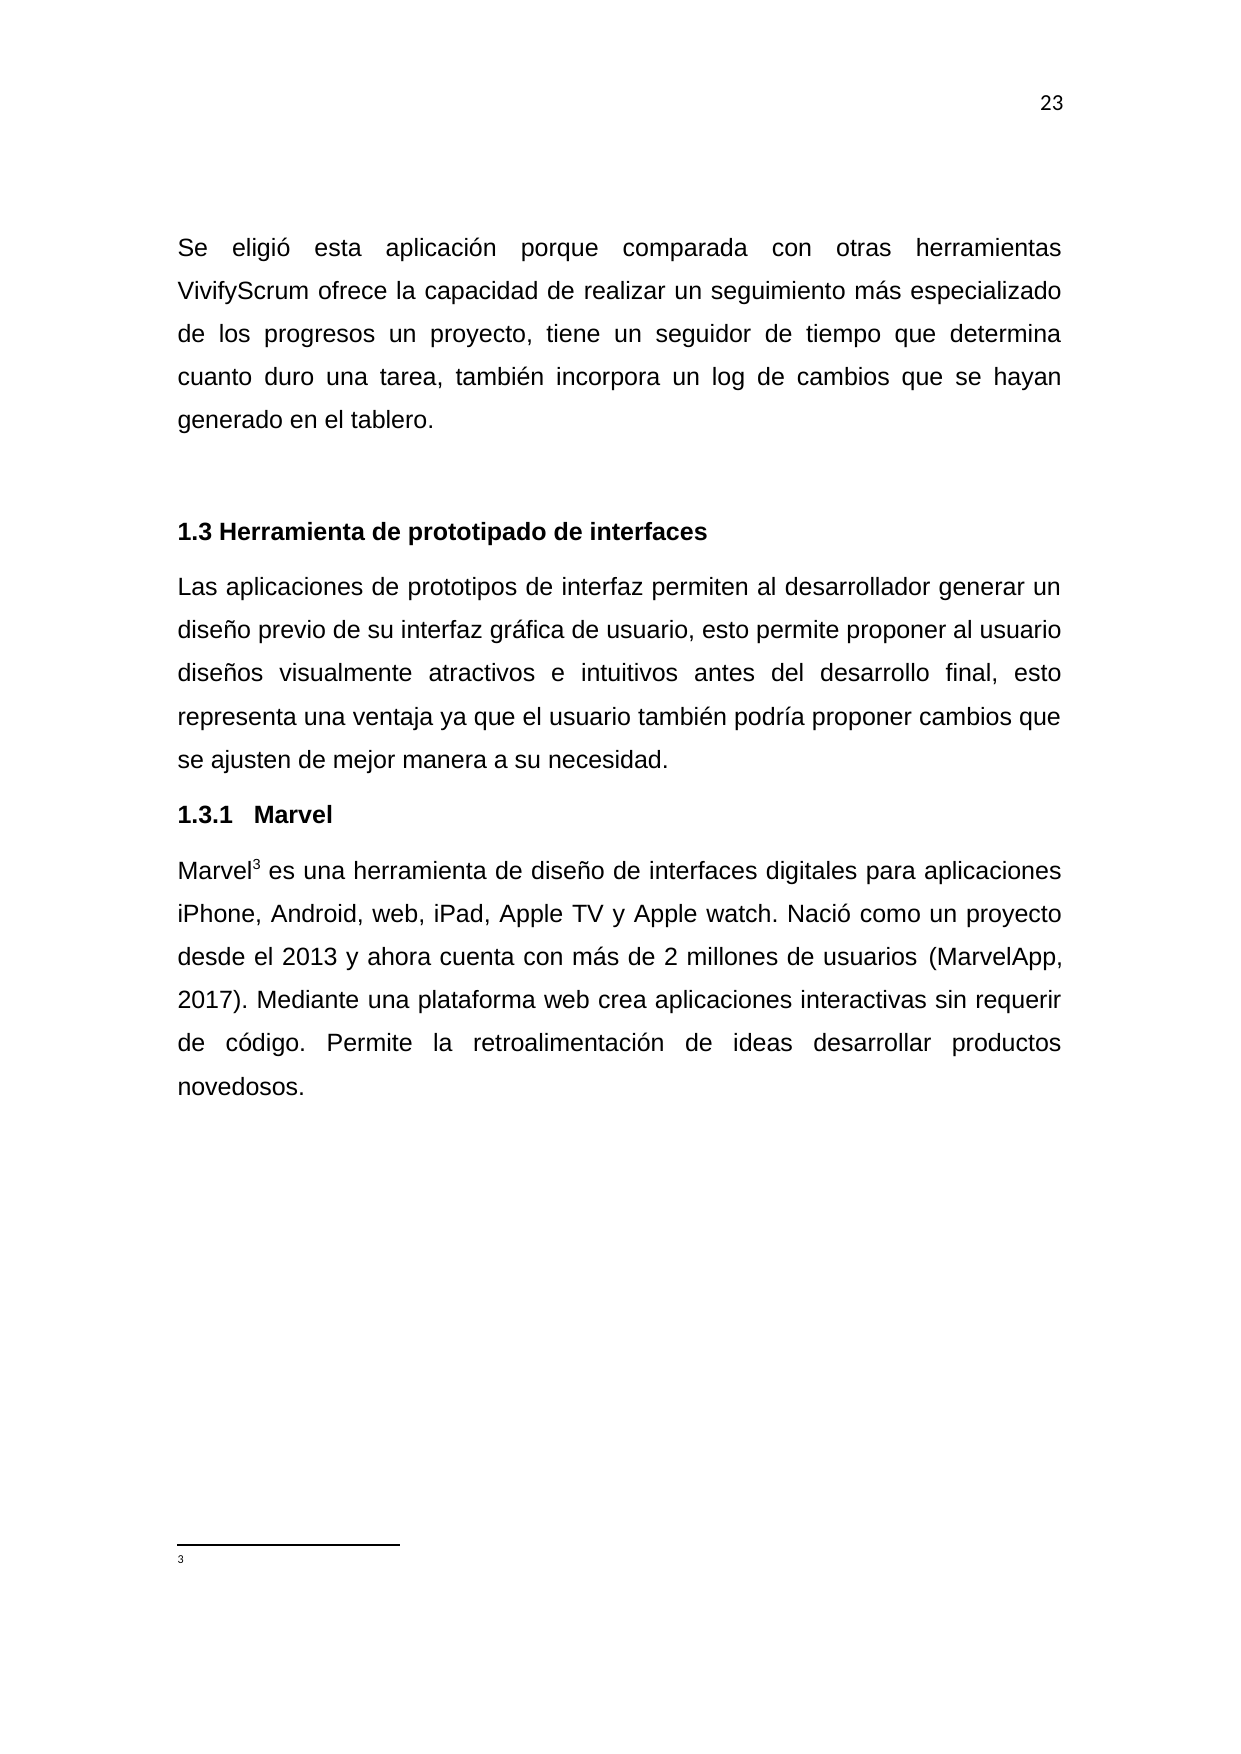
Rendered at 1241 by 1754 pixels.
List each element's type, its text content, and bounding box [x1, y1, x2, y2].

text Marvel es una herramienta de diseño de interfaces digitales para aplicaciones iPhone, Android, web, iPad, Apple TV y Apple watch. Nació como un proyecto desde el 2013 y ahora cuenta con más de 2 millones de usuarios . Mediante una plataforma web crea aplicaciones interactivas sin requerir de código. Permite la retroalimentación de ideas desarrollar productos novedosos. [177, 856, 1063, 1100]
text 1.3.1 Marvel [177, 800, 1063, 829]
text Las aplicaciones de prototipos de interfaz permiten al desarrollador generar un diseño previo de su interfaz gráfica de usuario, esto permite proponer al usuario diseños visualmente atractivos e intuitivos antes del desarrollo final, esto representa una ventaja ya que el usuario también podría proponer cambios que se ajusten de mejor manera a su necesidad. [177, 572, 1063, 773]
text Se eligió esta aplicación porque comparada con otras herramientas VivifyScrum ofrece la capacidad de realizar un seguimiento más especializado de los progresos un proyecto, tiene un seguidor de tiempo que determina cuanto duro una tarea, también incorpora un log de cambios que se hayan generado en el tablero. [177, 233, 1063, 434]
text 1.3 Herramienta de prototipado de interfaces [177, 517, 1063, 545]
